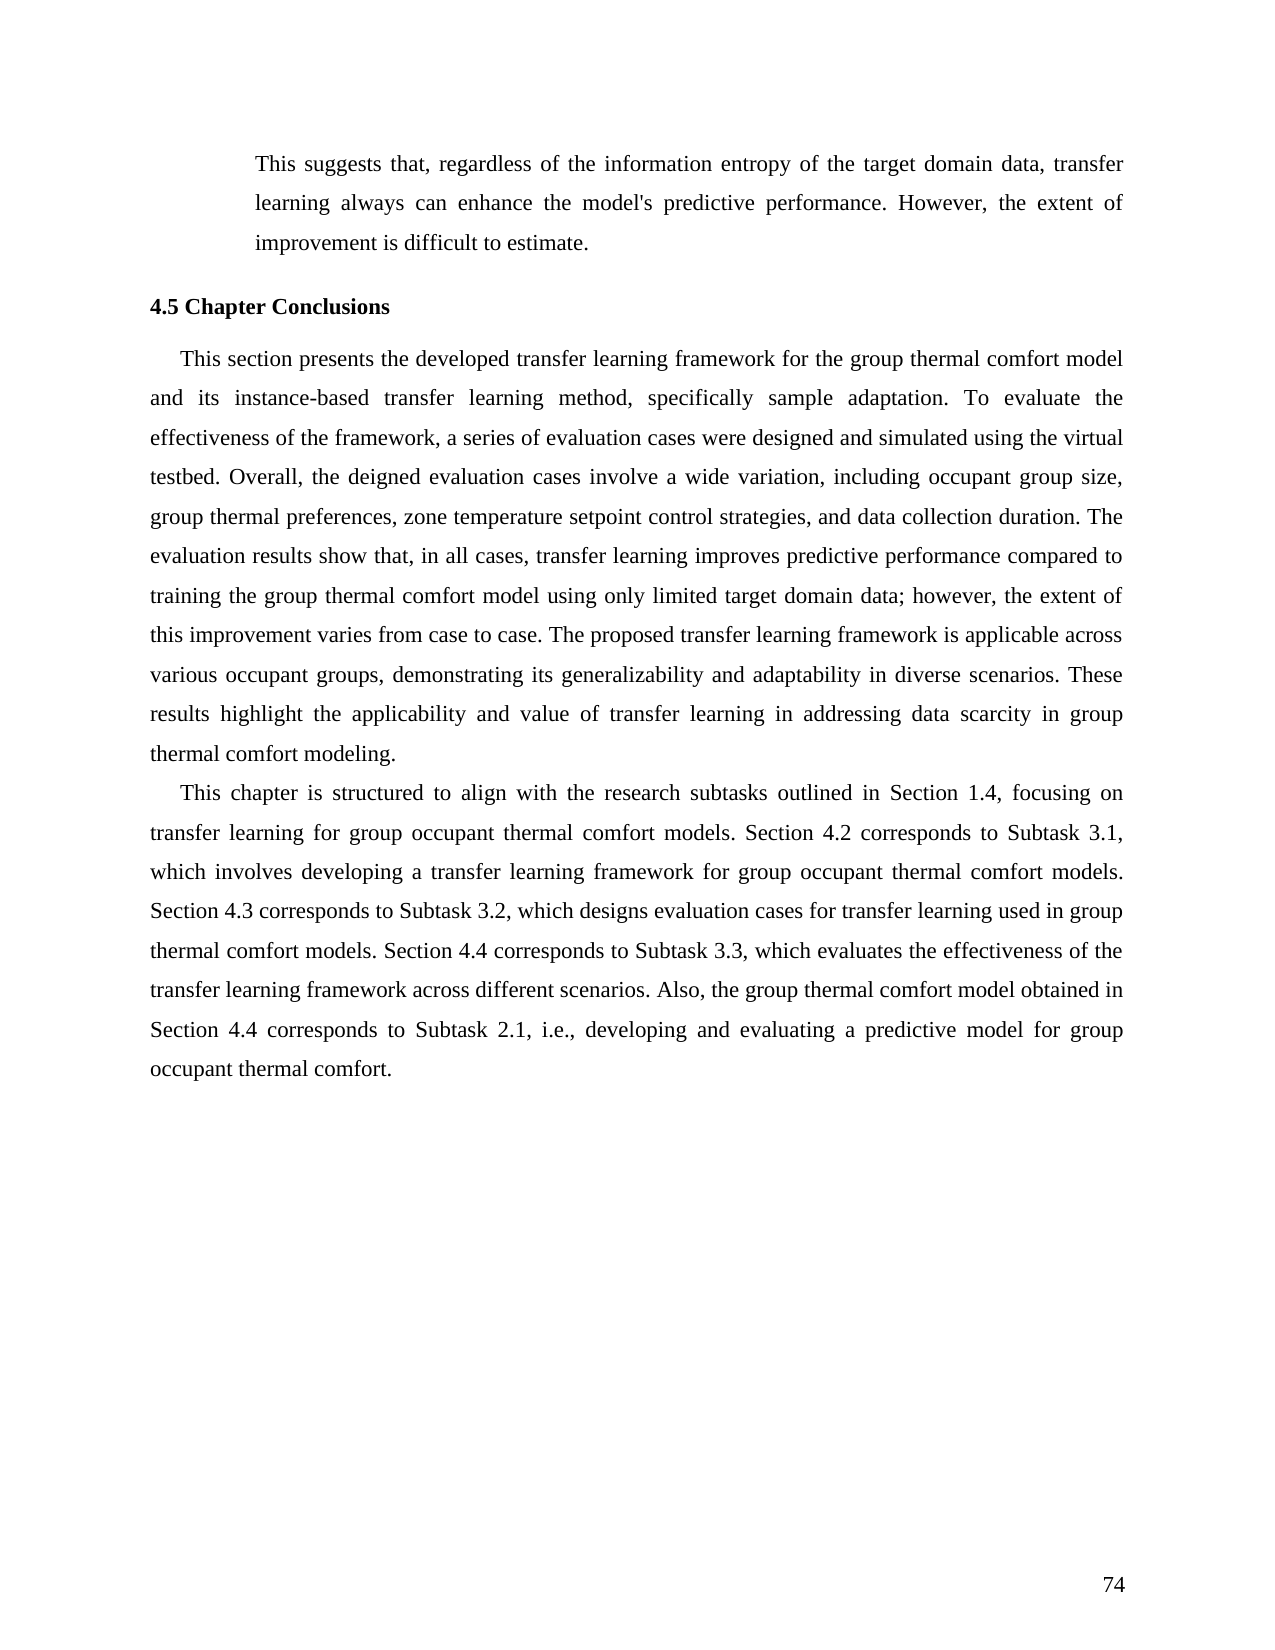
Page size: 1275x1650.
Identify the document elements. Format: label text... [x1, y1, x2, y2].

text This chapter is structured to align with the research subtasks outlined in Section 1.4, focusing on transfer learning for group occupant thermal comfort models. Section 4.2 corresponds to Subtask 3.1, which involves developing a transfer learning framework for group occupant thermal comfort models. Section 4.3 corresponds to Subtask 3.2, which designs evaluation cases for transfer learning used in group thermal comfort models. Section 4.4 corresponds to Subtask 3.3, which evaluates the effectiveness of the transfer learning framework across different scenarios. Also, the group thermal comfort model obtained in Section 4.4 corresponds to Subtask 2.1, i.e., developing and evaluating a predictive model for group occupant thermal comfort. [150, 779, 1125, 1082]
text This section presents the developed transfer learning framework for the group thermal comfort model and its instance-based transfer learning method, specifically sample adaptation. To evaluate the effectiveness of the framework, a series of evaluation cases were designed and simulated using the virtual testbed. Overall, the deigned evaluation cases involve a wide variation, including occupant group size, group thermal preferences, zone temperature setpoint control strategies, and data collection duration. The evaluation results show that, in all cases, transfer learning improves predictive performance compared to training the group thermal comfort model using only limited target domain data; however, the extent of this improvement varies from case to case. The proposed transfer learning framework is applicable across various occupant groups, demonstrating its generalizability and adaptability in diverse scenarios. These results highlight the applicability and value of transfer learning in addressing data scarcity in group thermal comfort modeling. [150, 345, 1125, 766]
subtitle Chapter Conclusions [150, 293, 1125, 320]
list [217, 150, 1125, 255]
